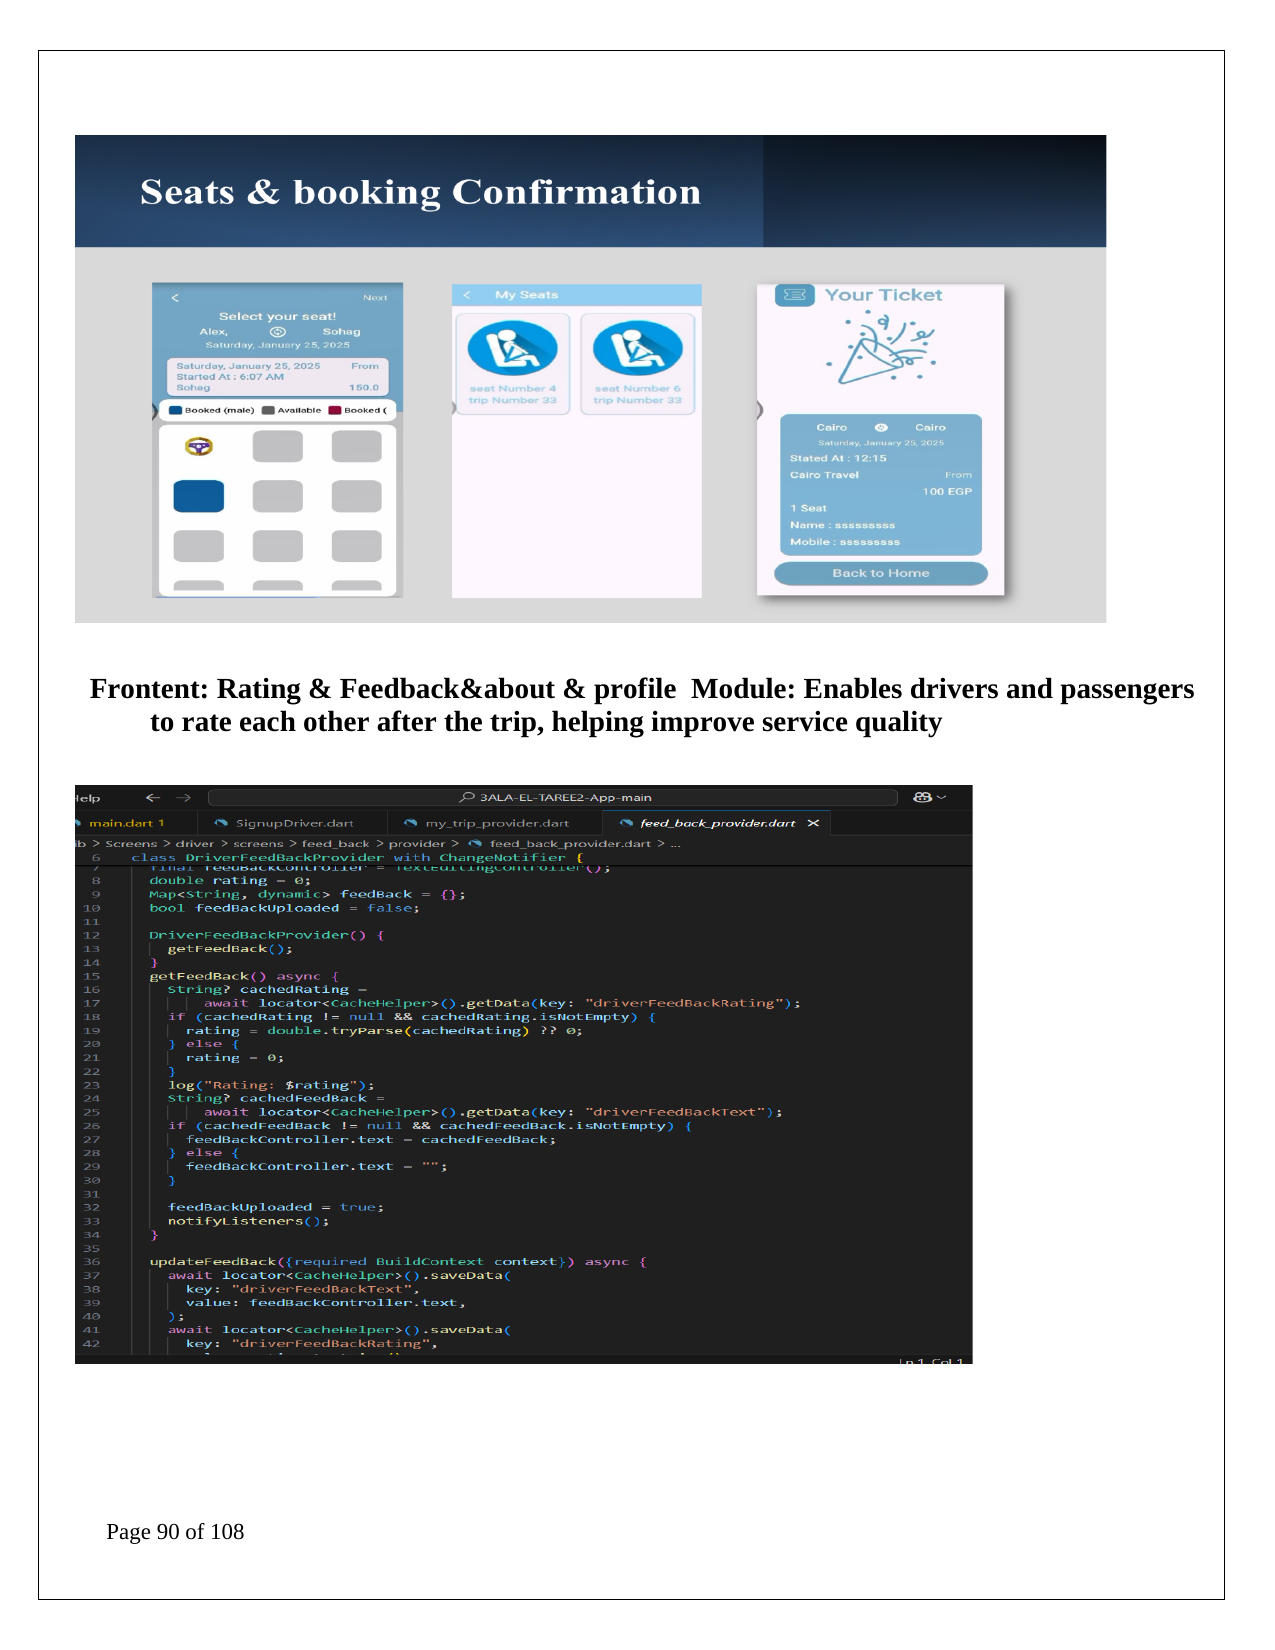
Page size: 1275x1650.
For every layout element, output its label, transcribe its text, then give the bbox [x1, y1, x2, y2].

picture [75, 785, 973, 1364]
picture [75, 135, 1107, 623]
subtitle Frontent: Rating & Feedback&about & profile Module: Enables drivers and passengers to rate each other after the trip, helping improve service quality [75, 671, 1200, 738]
